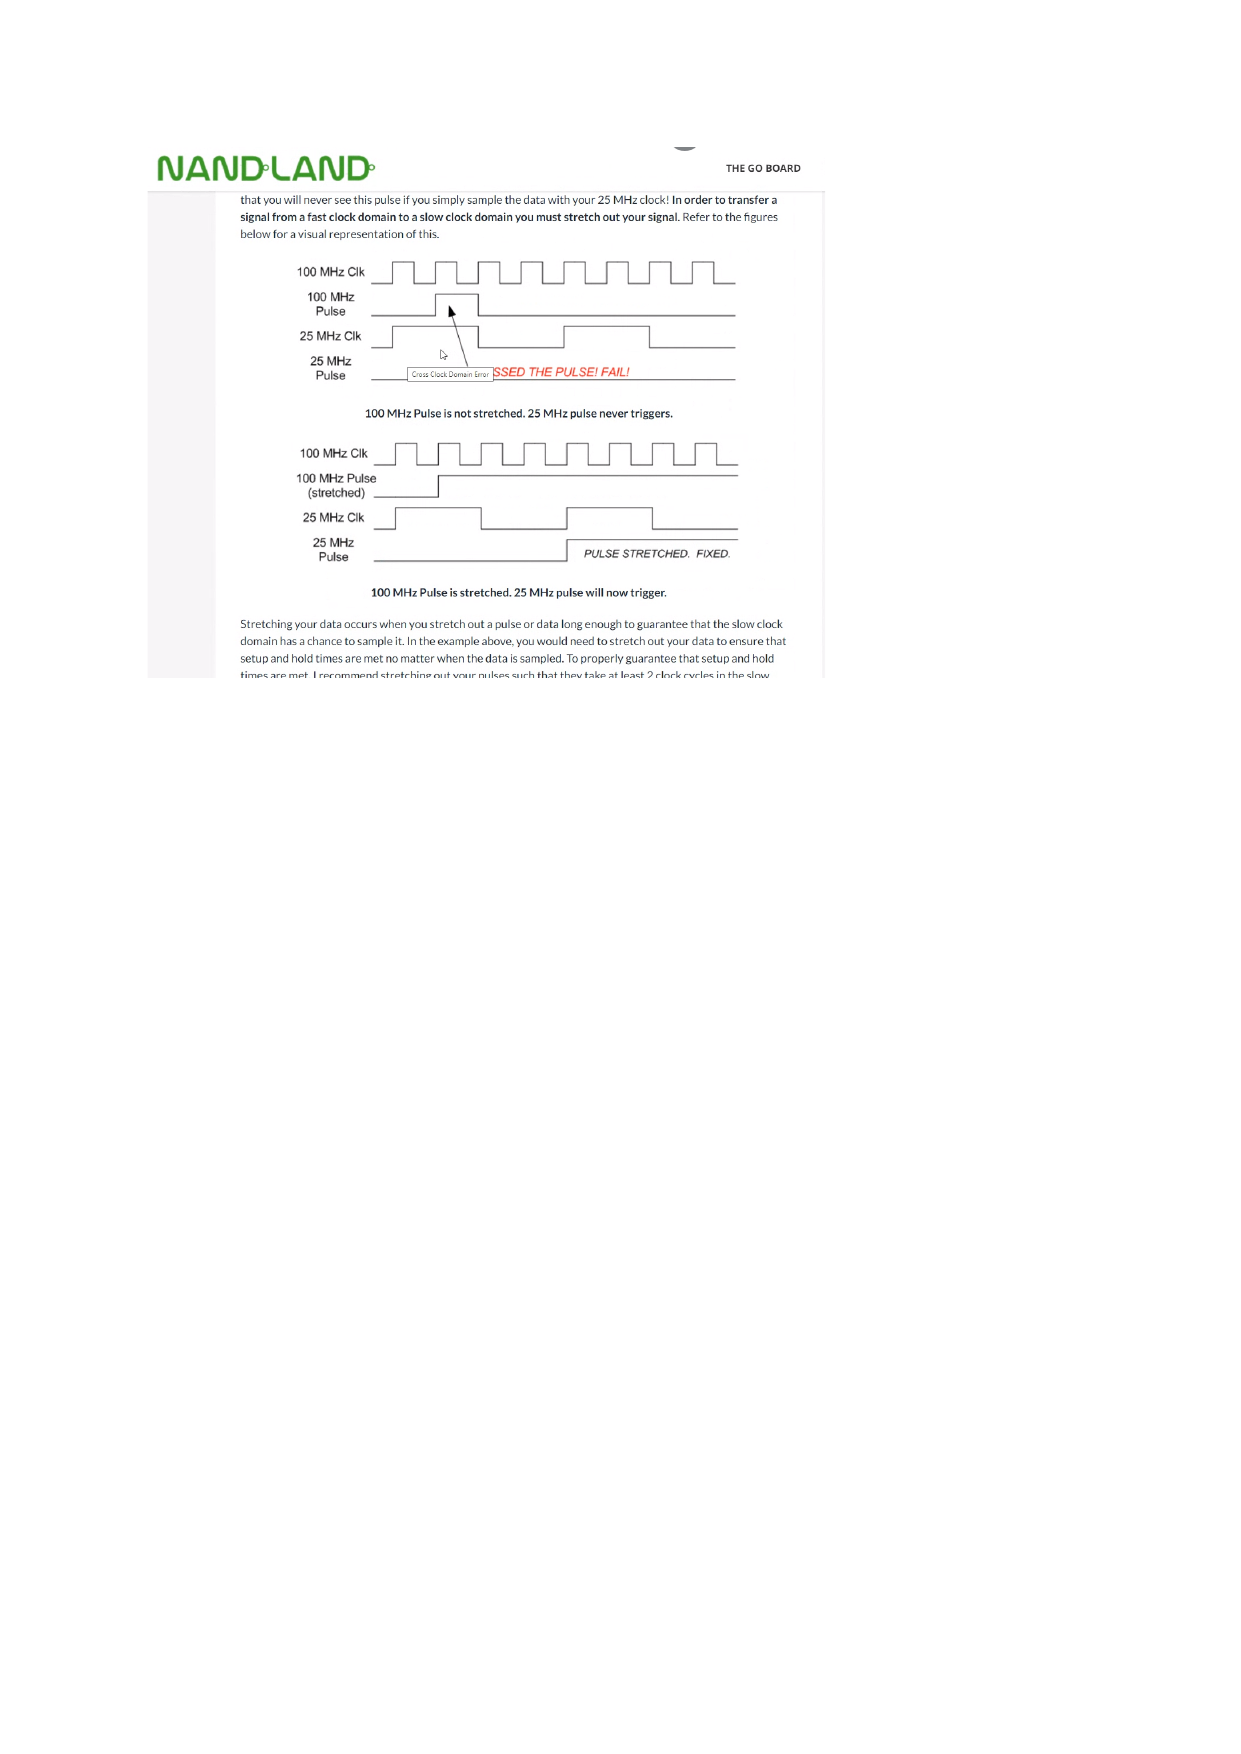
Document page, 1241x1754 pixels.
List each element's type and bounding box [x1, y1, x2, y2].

picture [147, 147, 826, 678]
